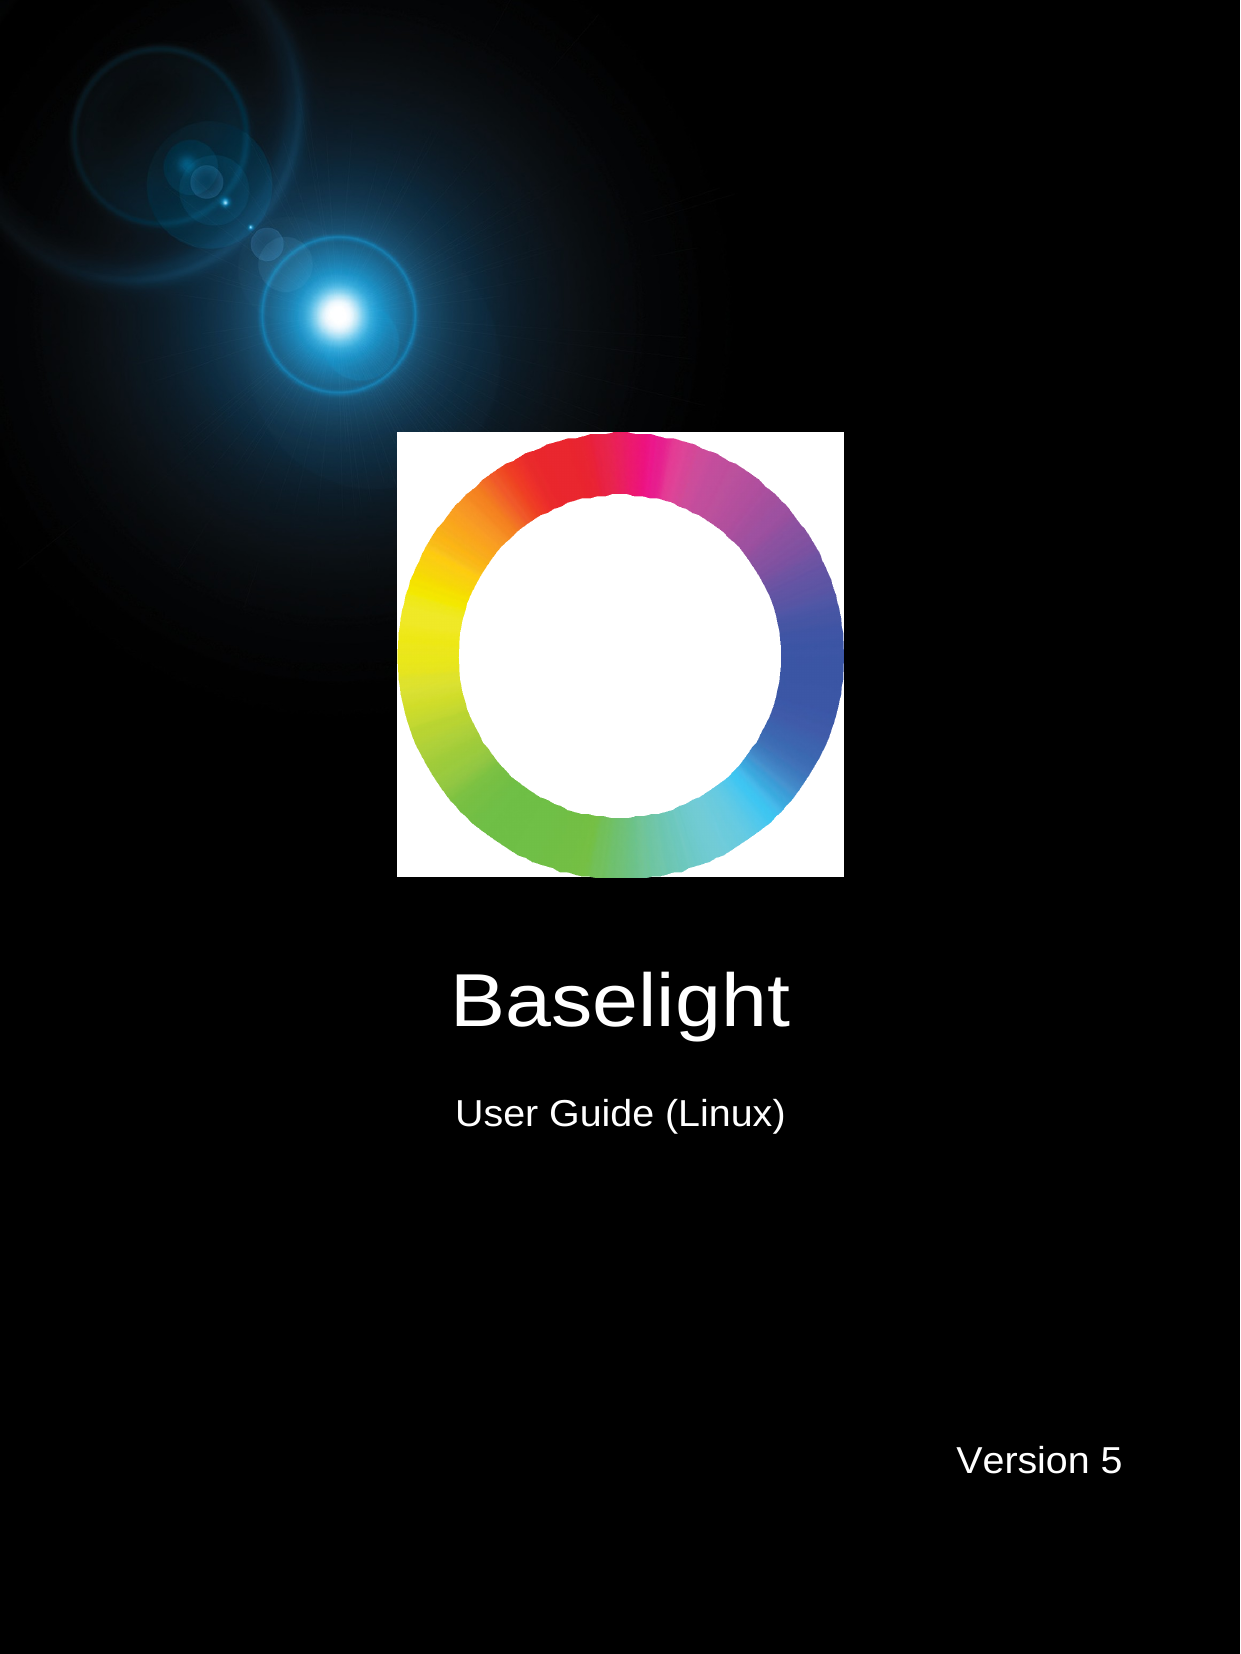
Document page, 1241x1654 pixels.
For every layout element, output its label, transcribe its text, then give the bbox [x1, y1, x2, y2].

text User Guide (Linux) [133, 1091, 1107, 1134]
text Baselight [133, 956, 1106, 1042]
text Version 5 [96, 1439, 1122, 1482]
picture [0, 0, 1240, 1654]
